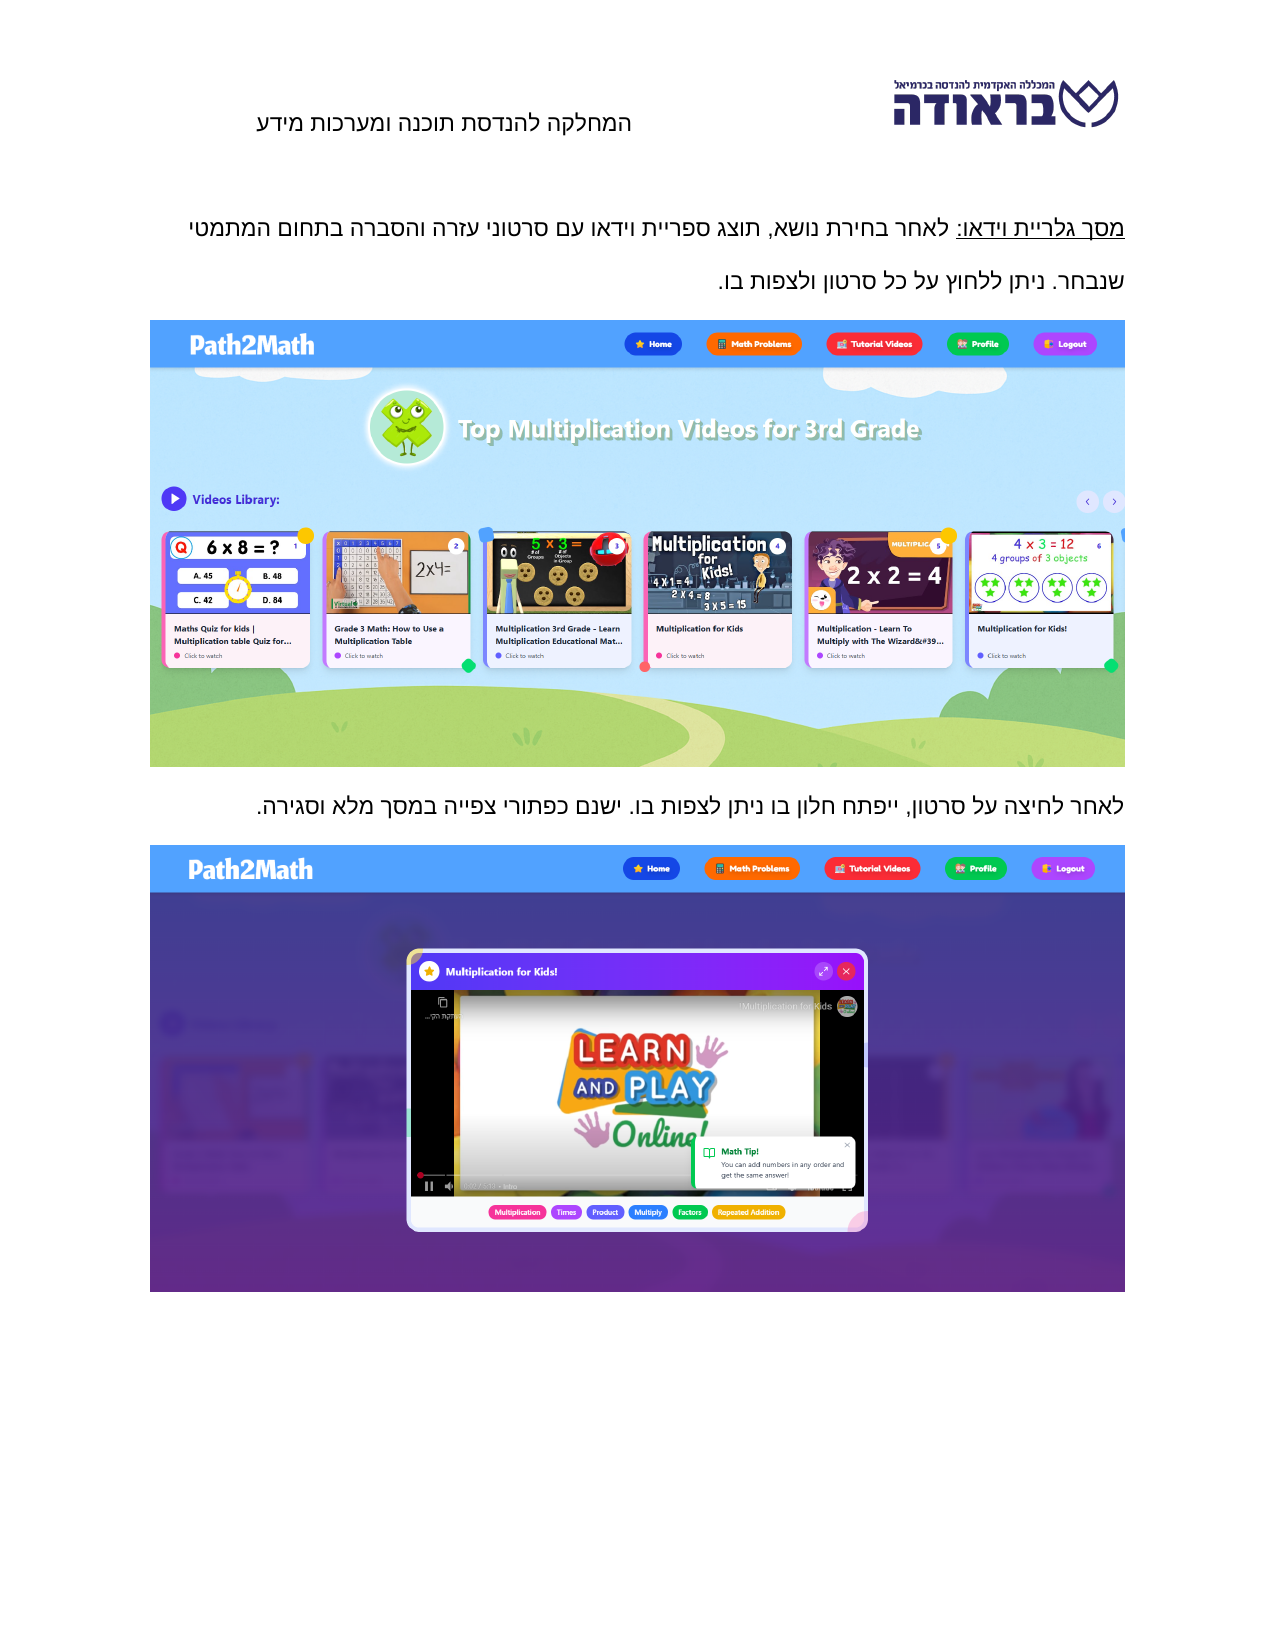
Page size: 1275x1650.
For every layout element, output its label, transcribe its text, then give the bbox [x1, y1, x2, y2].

picture [887, 75, 1125, 132]
text לאחר לחיצה על סרטון, ייפתח חלון בו ניתן לצפות בו. ישנם כפתורי צפייה במסך מלא וסגירה. [187, 793, 1125, 819]
picture [150, 320, 1125, 767]
picture [150, 845, 1125, 1292]
text מסך גלריית וידאו: לאחר בחירת נושא, תוצג ספריית וידאו עם סרטוני עזרה והסברה בתחום המתמטי שנבחר. ניתן ללחוץ על כל סרטון ולצפות בו. [187, 215, 1125, 294]
